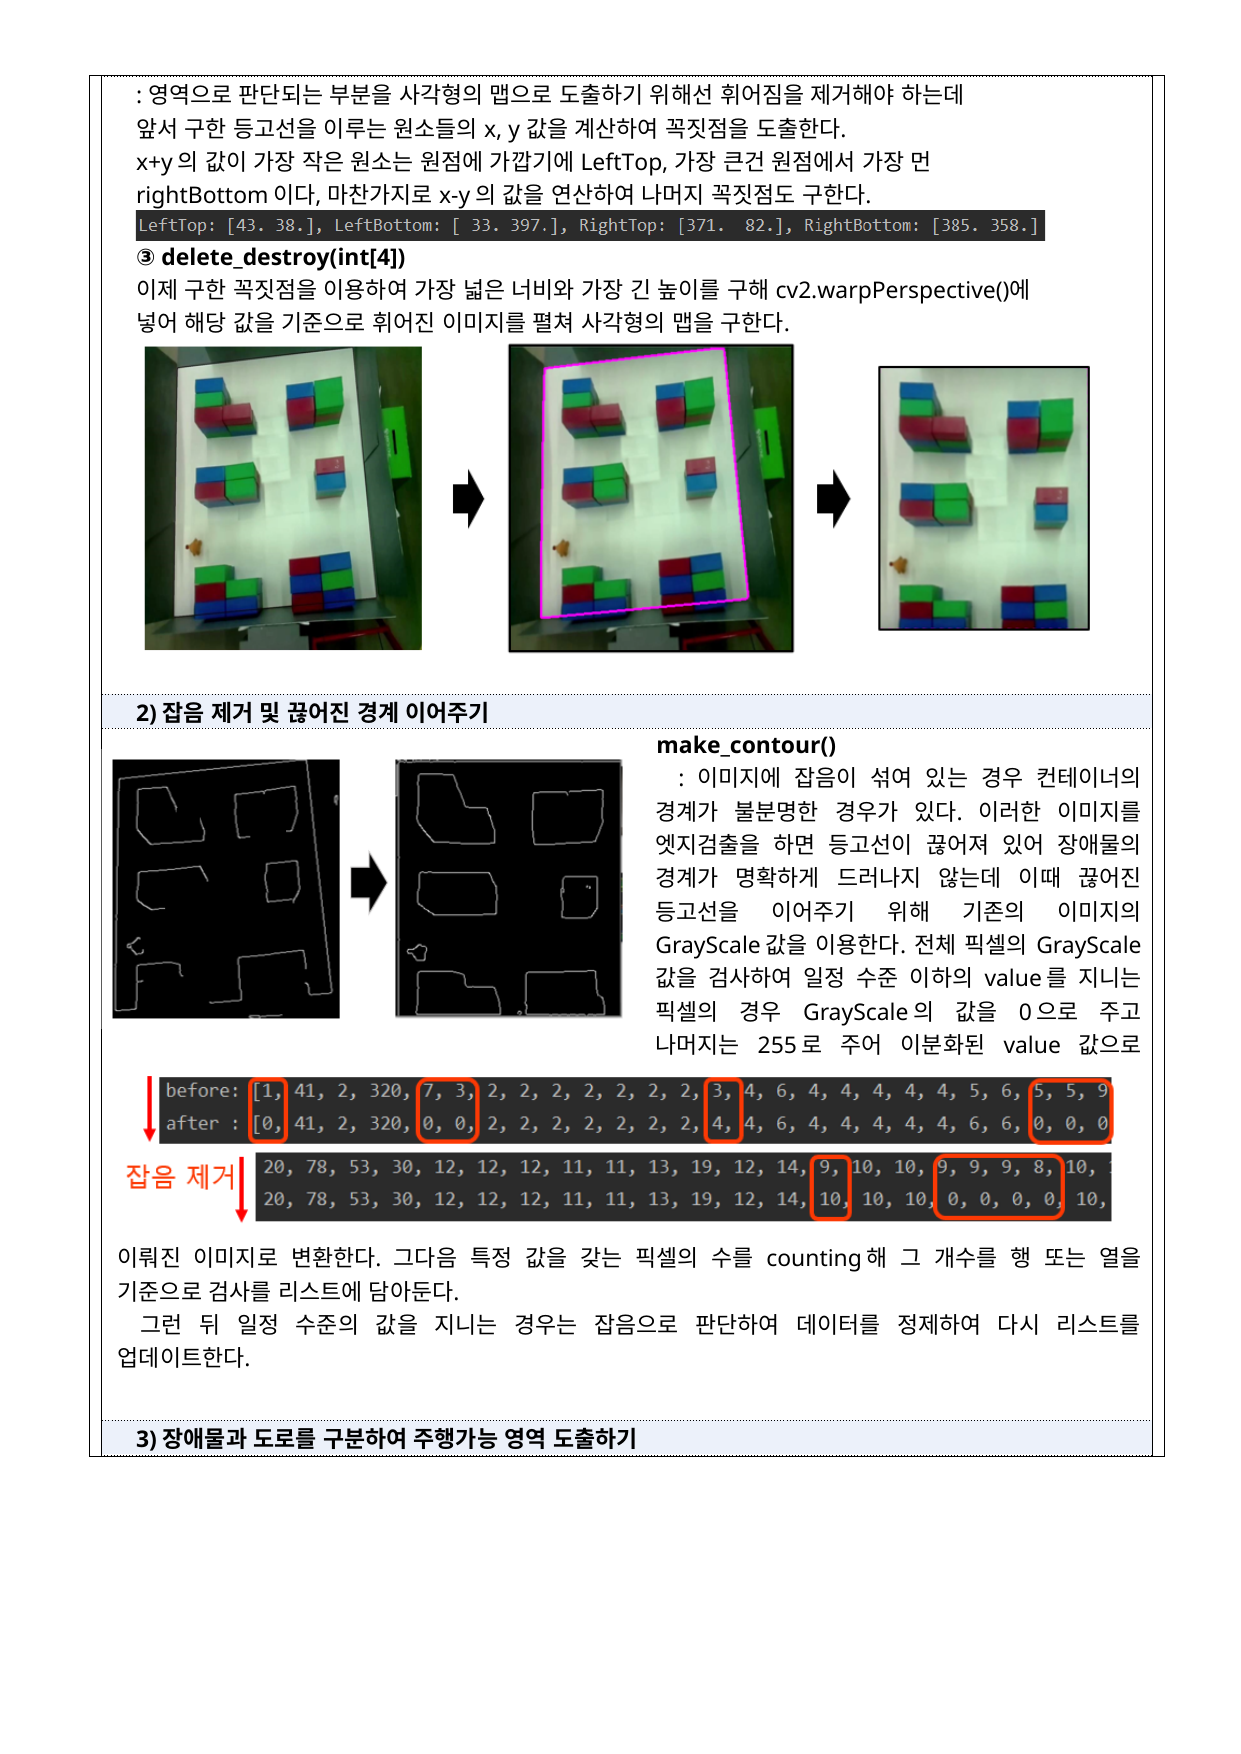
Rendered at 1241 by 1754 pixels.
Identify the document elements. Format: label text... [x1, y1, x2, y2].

picture [102, 1063, 1131, 1241]
picture [133, 338, 1105, 663]
picture [135, 210, 1046, 241]
table_cell 1-1 ) 맵 도출 알고리즘 1-2 ) 경로 도출 알고리즘 1-3 ) 객체 인식 알고리즘 [102, 728, 1152, 1420]
picture [101, 749, 632, 1029]
